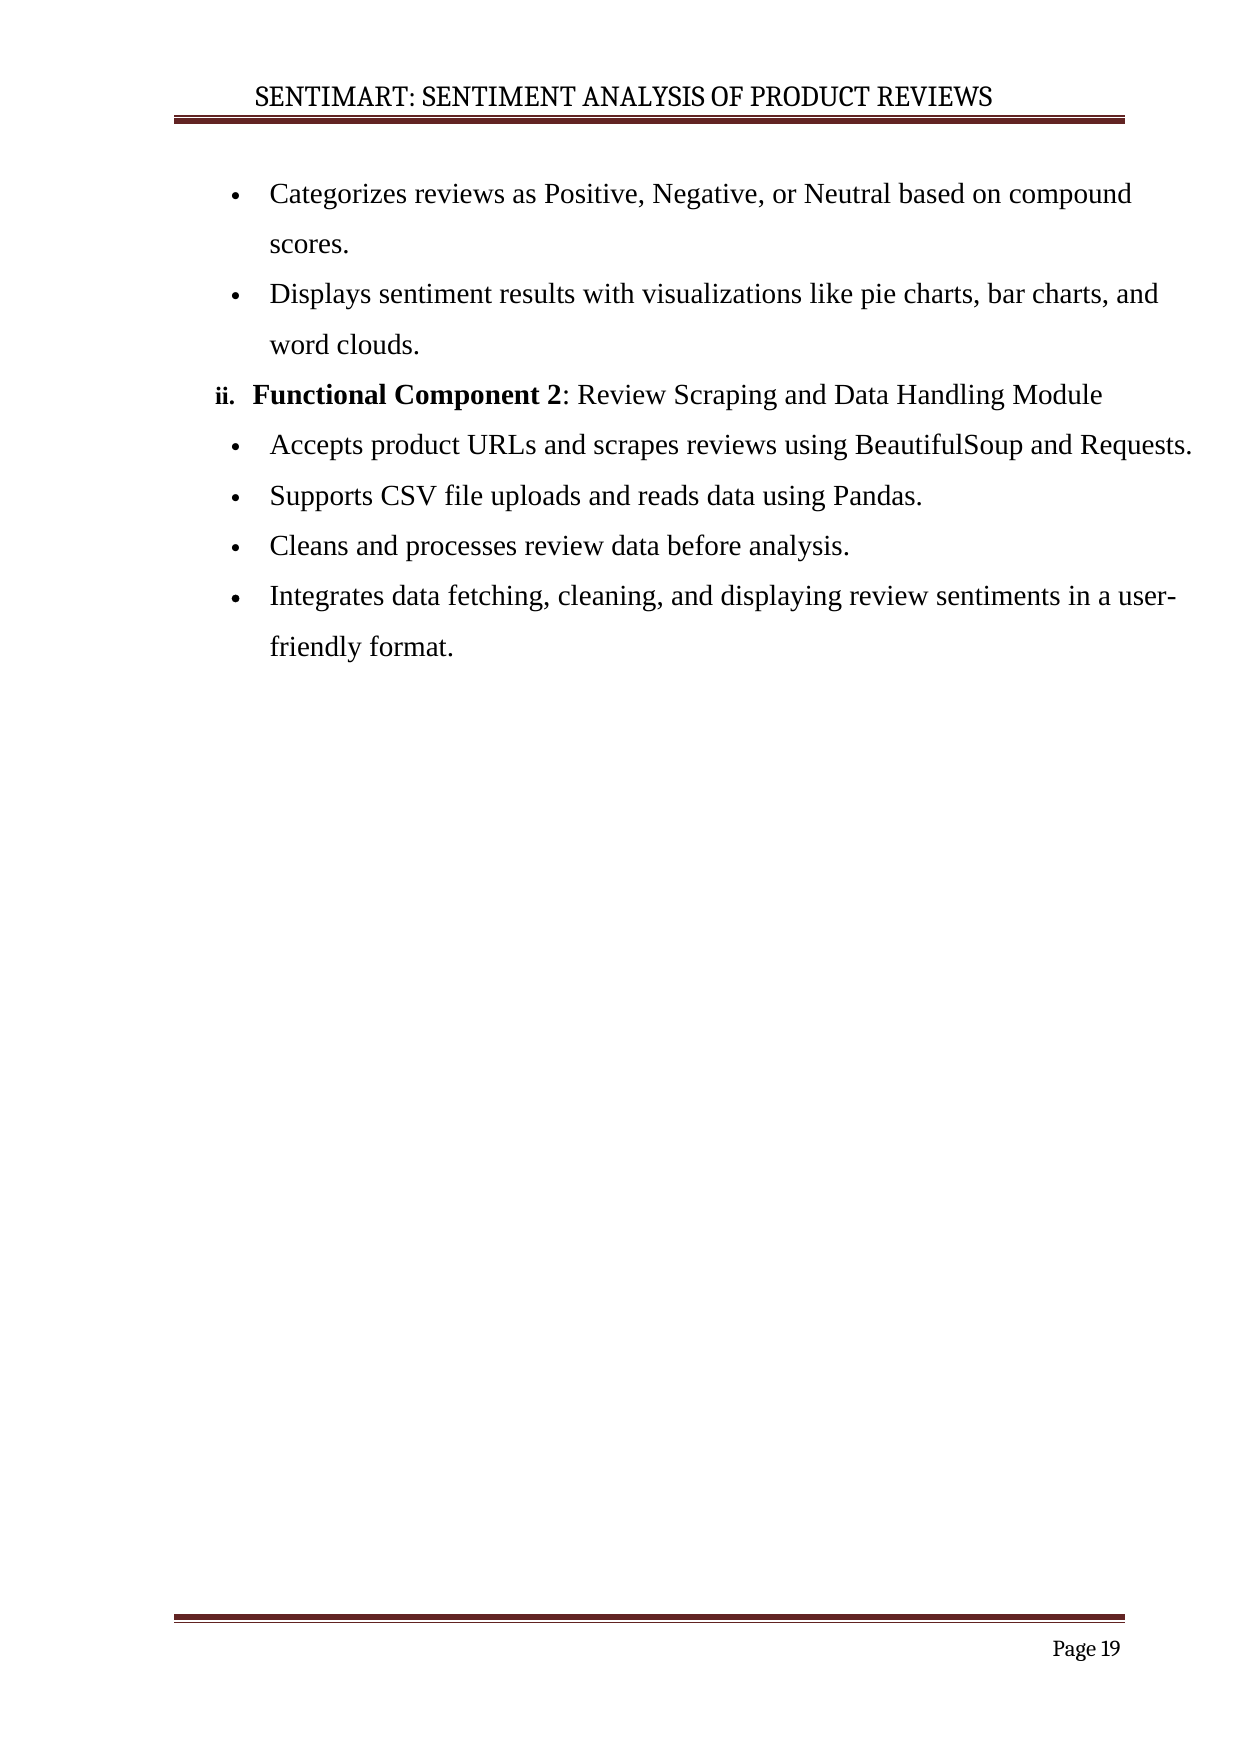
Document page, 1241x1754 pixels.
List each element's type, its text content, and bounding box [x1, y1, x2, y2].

list Categorizes reviews as Positive, Negative, or Neutral based on compound scores. [232, 176, 1197, 260]
list Functional Component 2: Review Scraping and Data Handling Module [215, 377, 1197, 411]
list Supports CSV file uploads and reads data using Pandas. [232, 478, 1197, 511]
list Cleans and processes review data before analysis. [232, 528, 1197, 562]
list Integrates data fetching, cleaning, and displaying review sentiments in a user-friendly format. [232, 578, 1197, 662]
list Accepts product URLs and scrapes reviews using BeautifulSoup and Requests. [232, 427, 1197, 461]
list Displays sentiment results with visualizations like pie charts, bar charts, and word clouds. [232, 277, 1197, 360]
